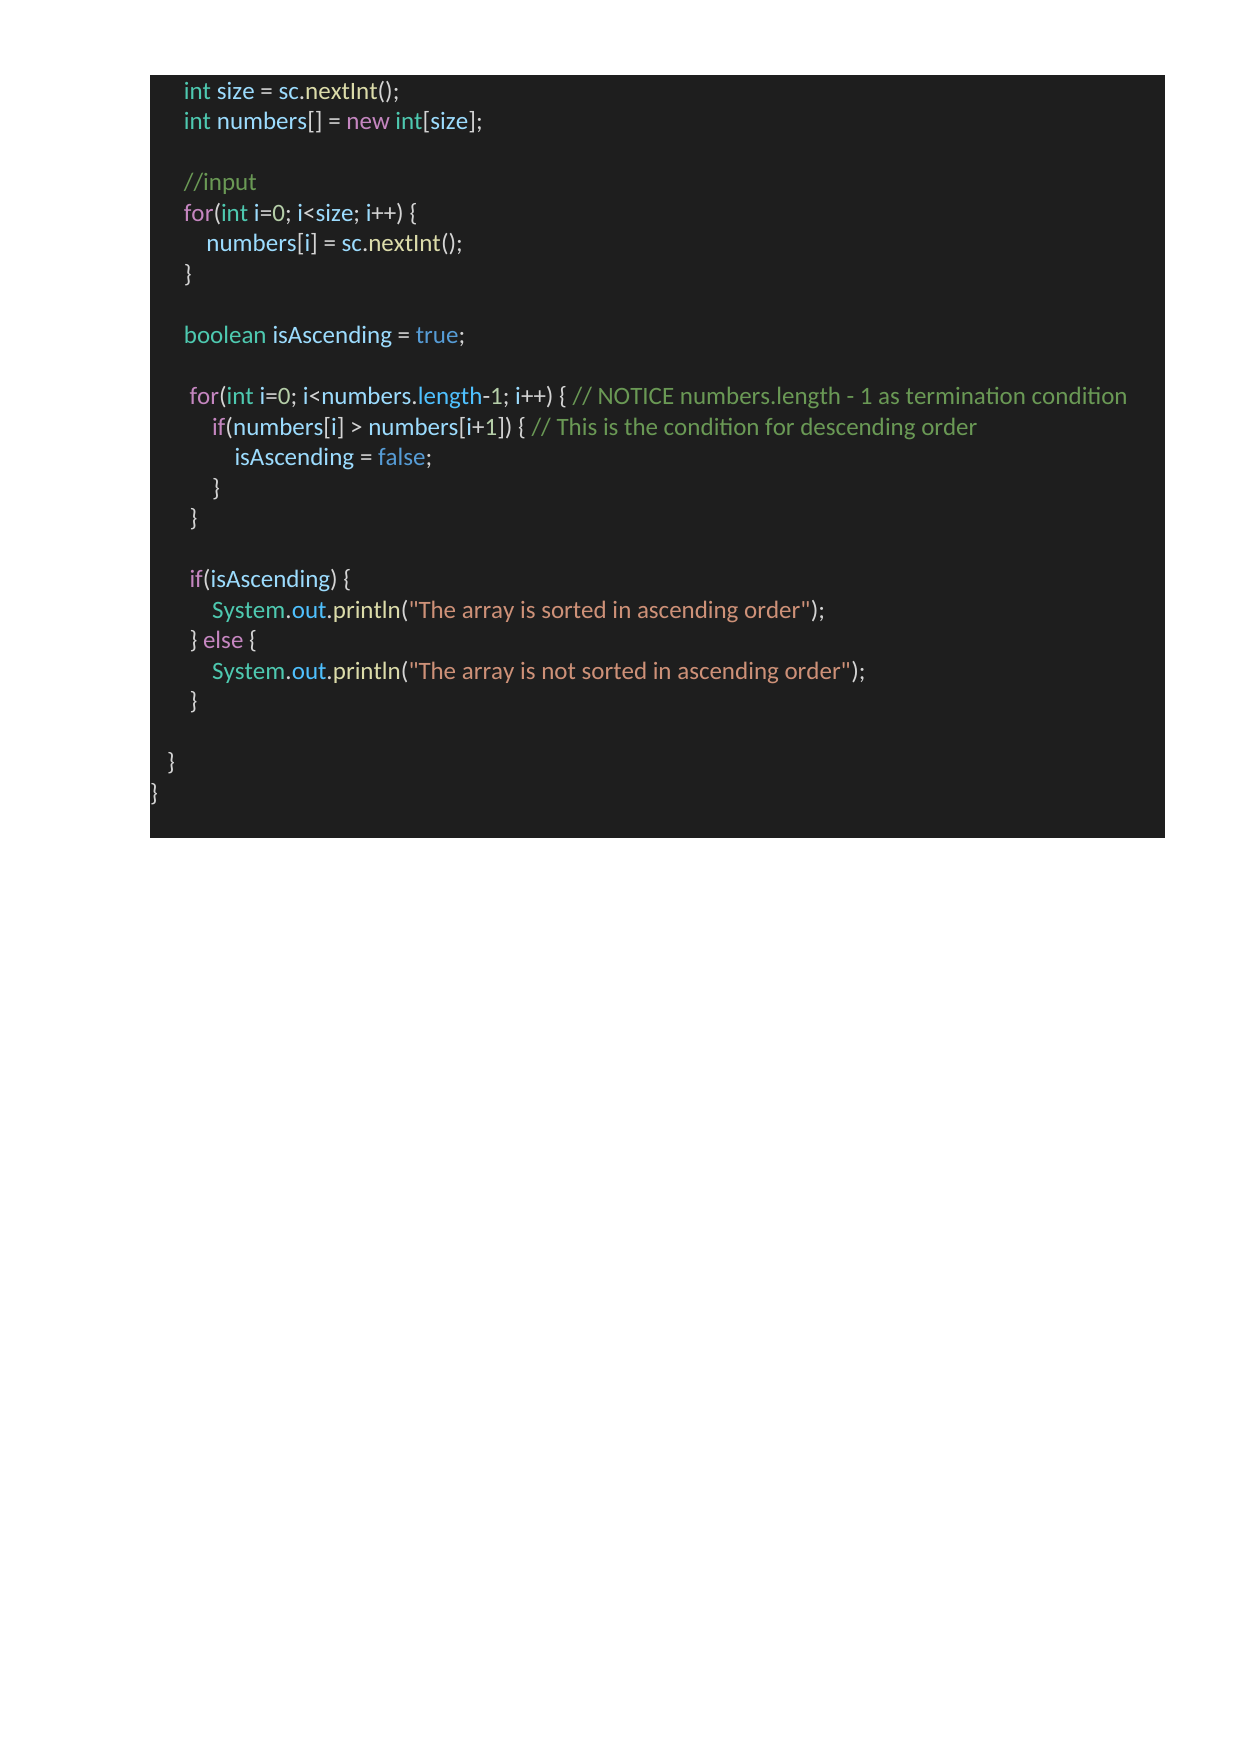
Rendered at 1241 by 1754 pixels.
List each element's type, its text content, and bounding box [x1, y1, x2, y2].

text System.out.println("The array is not sorted in ascending order"); [150, 655, 1165, 685]
text System.out.println("The array is sorted in ascending order"); [150, 594, 1165, 624]
text if(isAscending) { [150, 563, 1165, 594]
text if(numbers[i] > numbers[i+1]) { // This is the condition for descending order [150, 411, 1165, 441]
text } [150, 746, 1165, 777]
text } else { [150, 624, 1165, 655]
text //input [150, 167, 1165, 197]
text for(int i=0; i<numbers.length-1; i++) { // NOTICE numbers.length - 1 as termination condition [150, 380, 1165, 411]
text for(int i=0; i<size; i++) { [150, 197, 1165, 228]
text } [150, 502, 1165, 533]
text numbers[i] = sc.nextInt(); [150, 228, 1165, 258]
text isAscending = false; [150, 441, 1165, 472]
text boolean isAscending = true; [150, 319, 1165, 350]
text int size = sc.nextInt(); [150, 75, 1165, 106]
text } [150, 777, 1165, 807]
text } [150, 258, 1165, 289]
text int numbers[] = new int[size]; [150, 106, 1165, 136]
text } [150, 685, 1165, 716]
text } [150, 472, 1165, 502]
